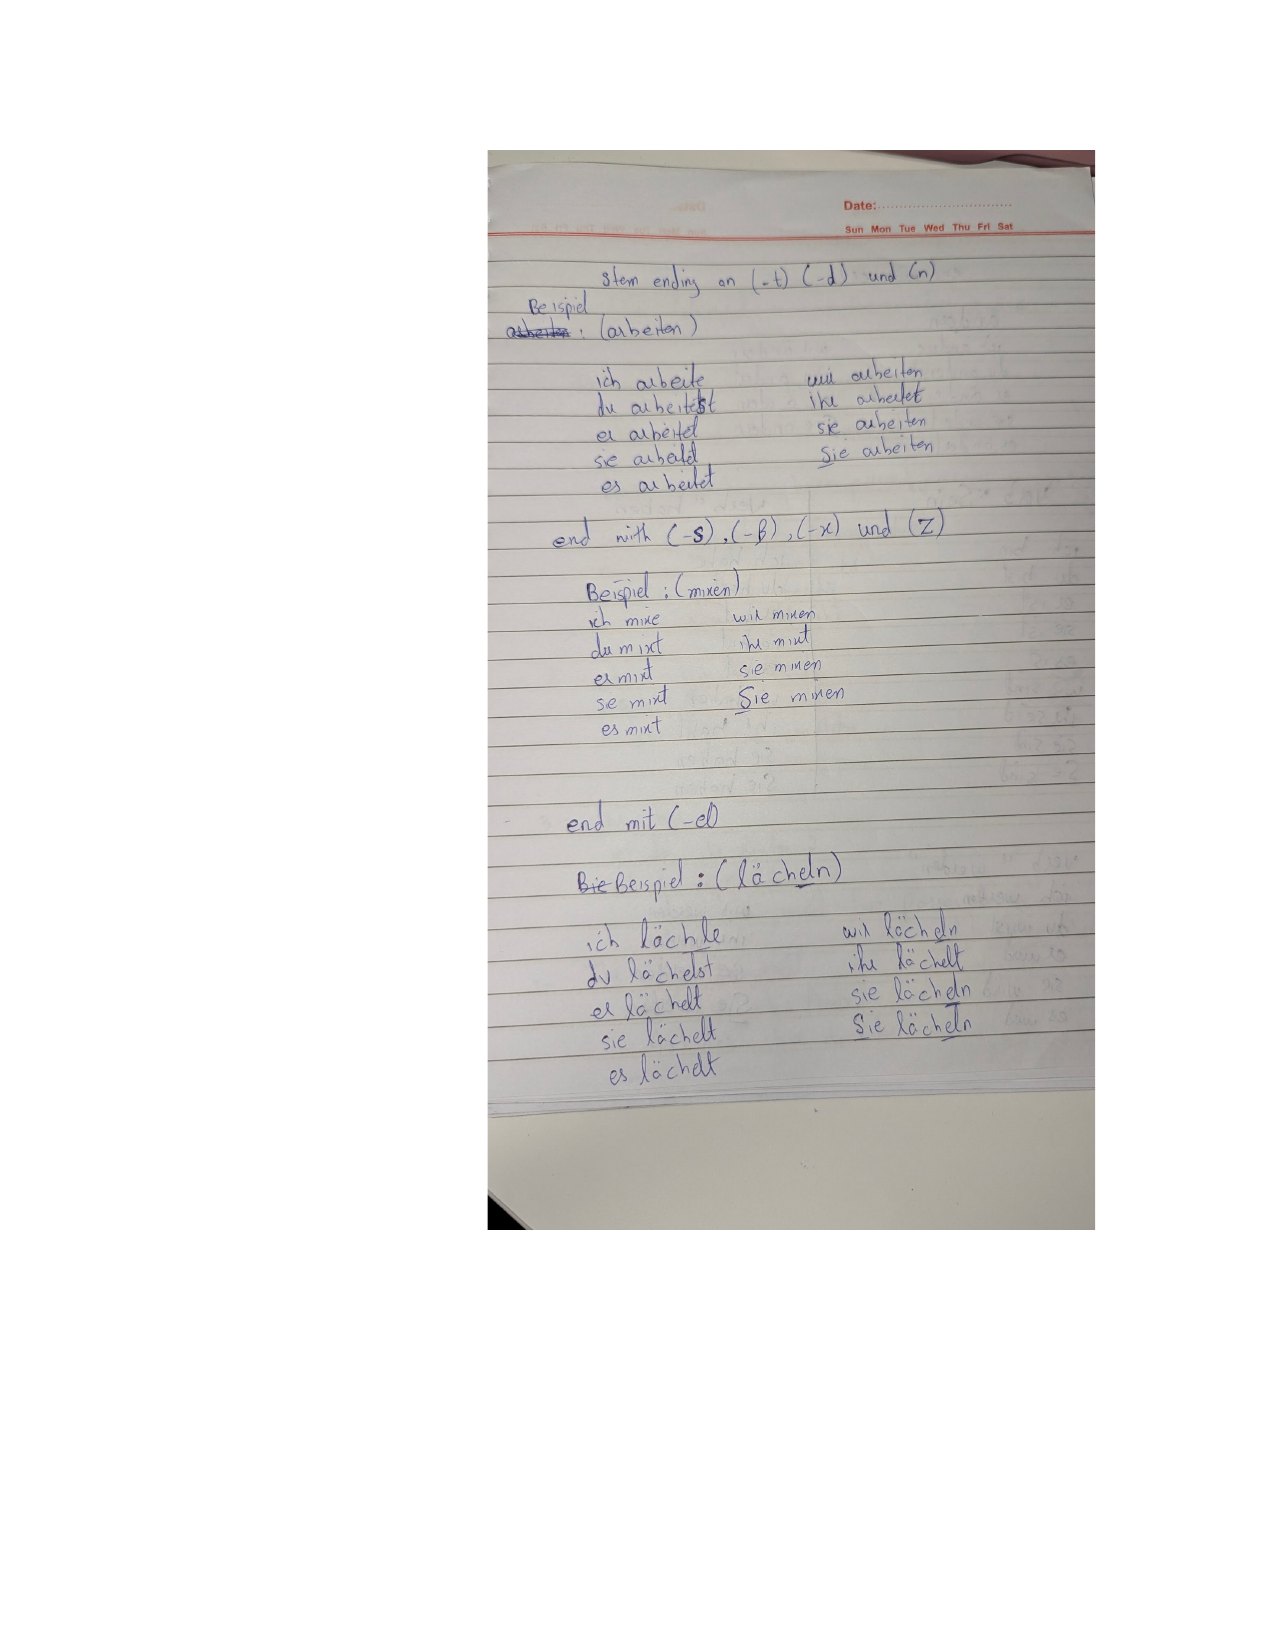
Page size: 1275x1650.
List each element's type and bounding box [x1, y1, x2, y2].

picture [487, 150, 1096, 1230]
